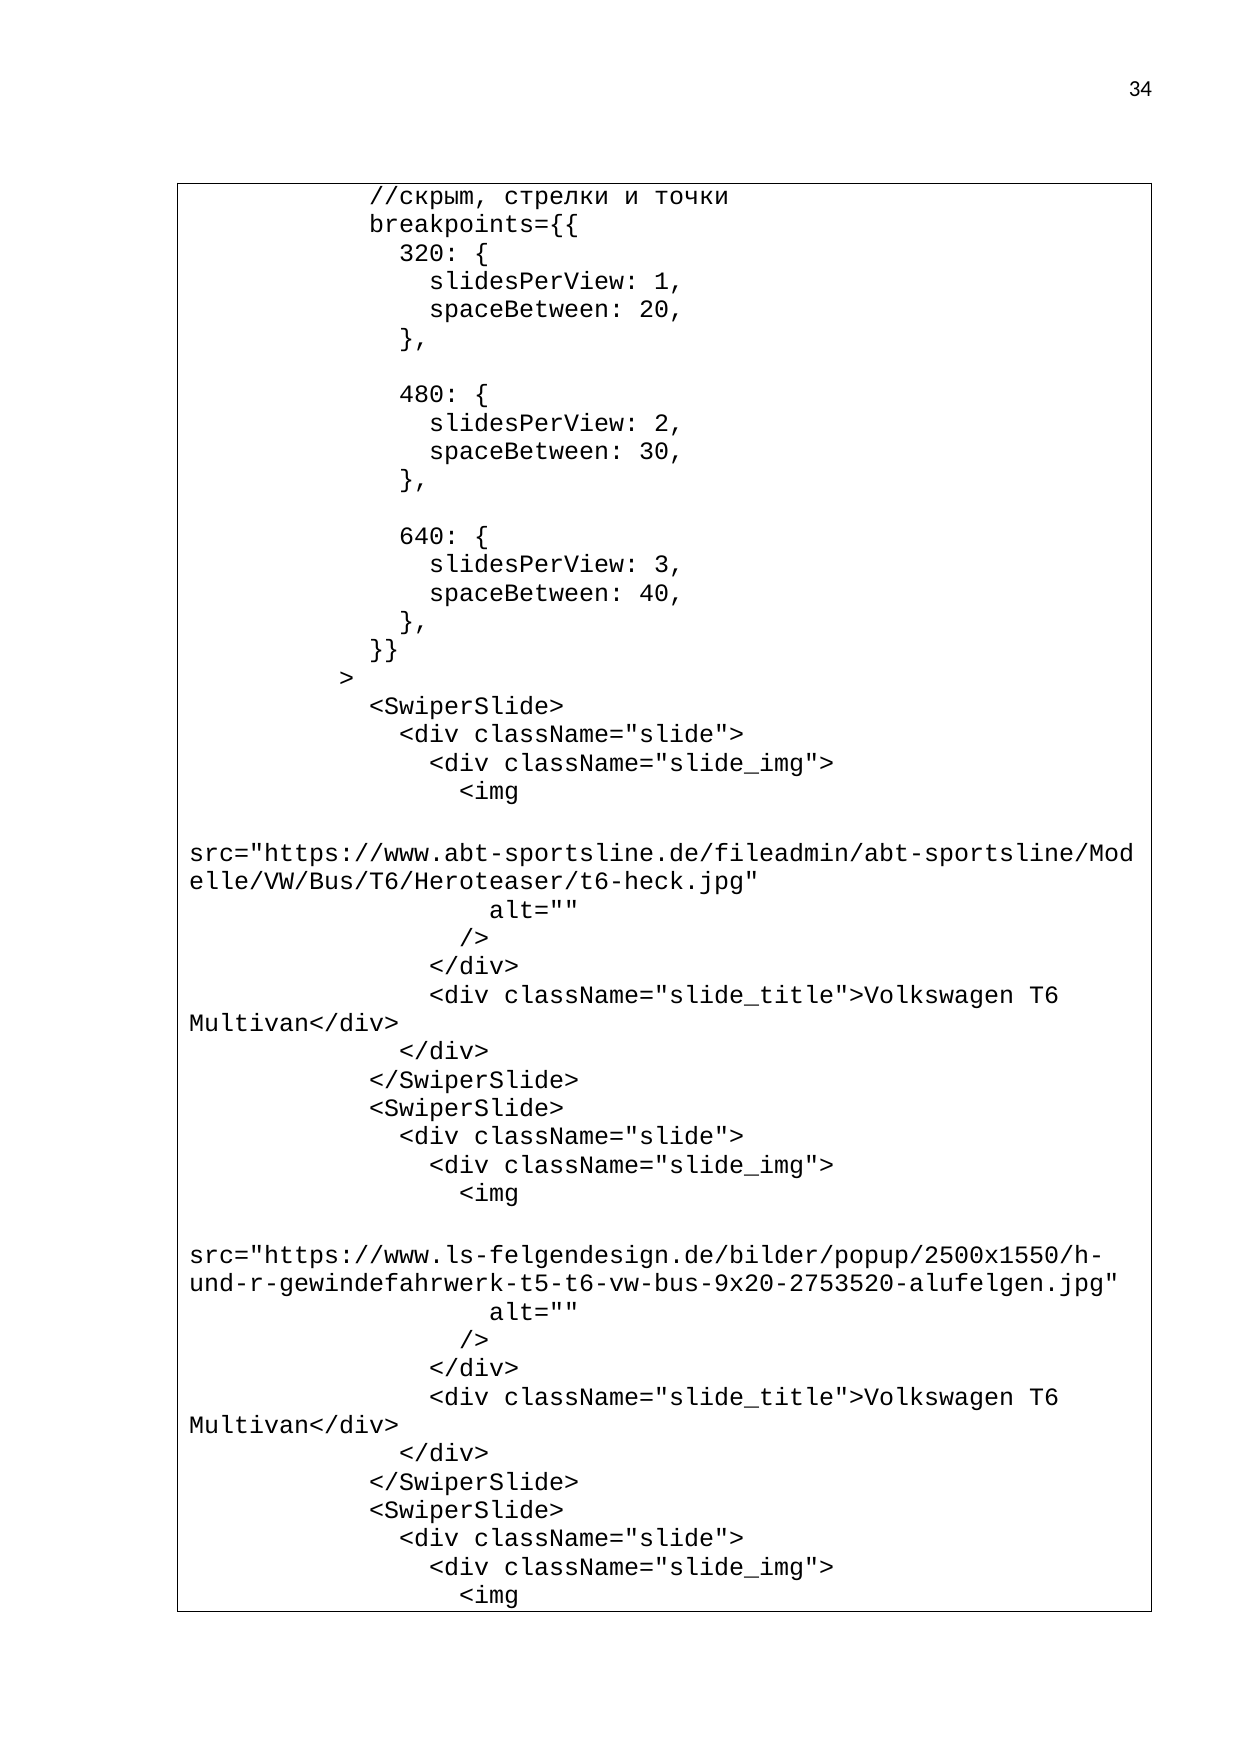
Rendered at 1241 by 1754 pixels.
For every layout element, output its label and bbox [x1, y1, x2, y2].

table_header [178, 184, 1151, 1611]
